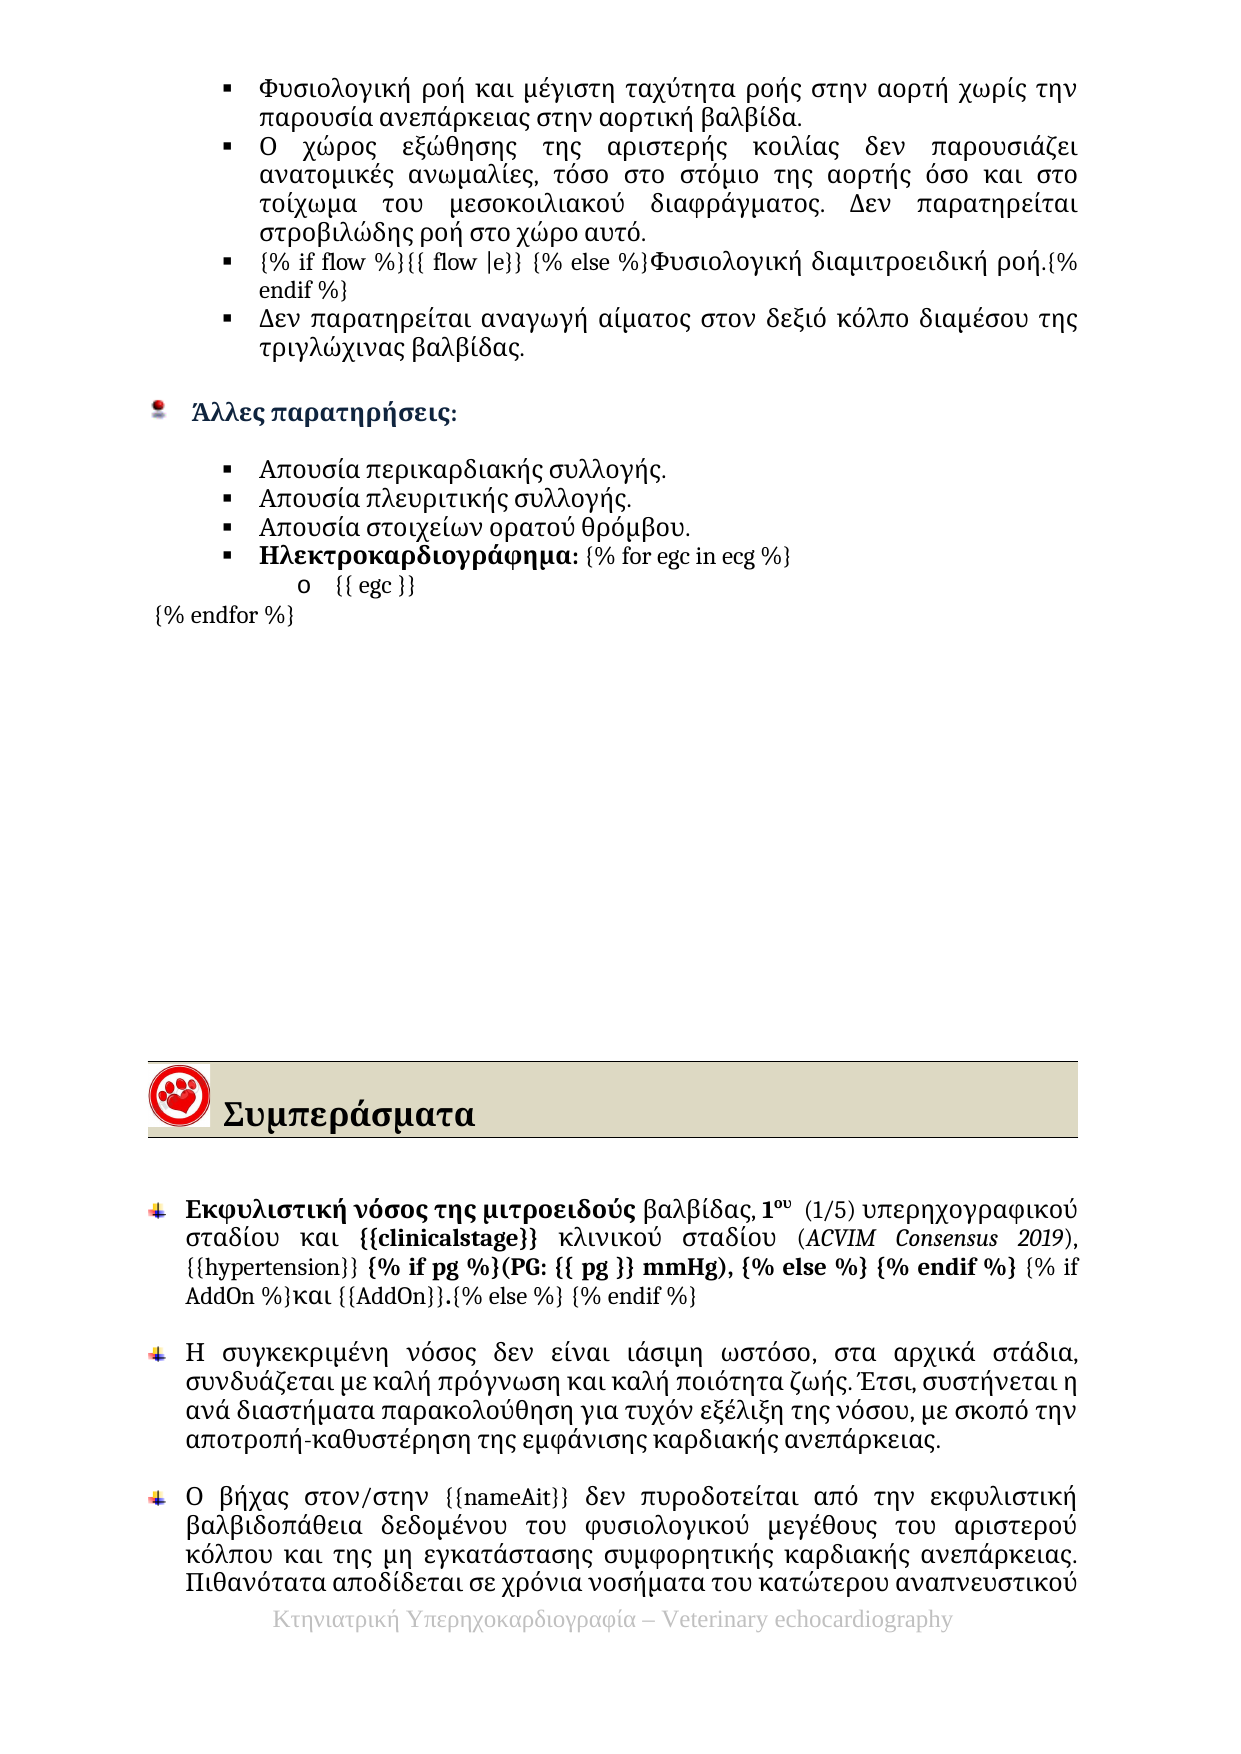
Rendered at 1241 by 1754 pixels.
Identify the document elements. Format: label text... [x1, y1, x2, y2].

text {% endfor %} [148, 601, 1078, 630]
list {{ egc }} [296, 571, 1078, 601]
list Απουσία περικαρδιακής συλλογής. [221, 456, 1078, 485]
list Ηλεκτροκαρδιογράφημα: {% for egc in ecg %} [221, 542, 1078, 571]
picture [147, 1064, 211, 1127]
list Δεν παρατηρείται αναγωγή αίματος στον δεξιό κόλπο διαμέσου της τριγλώχινας βαλβίδας. [221, 305, 1078, 362]
list Φυσιολογική ροή και μέγιστη ταχύτητα ροής στην αορτή χωρίς την παρουσία ανεπάρκειας στην αορτική βαλβίδα. [221, 75, 1078, 132]
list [148, 1483, 1078, 1598]
list Ο χώρος εξώθησης της αριστερής κοιλίας δεν παρουσιάζει ανατομικές ανωμαλίες, τόσο στο στόμιο της αορτής όσο και στο τοίχωμα του μεσοκοιλιακού διαφράγματος. Δεν παρατηρείται στροβιλώδης ροή στο χώρο αυτό. [221, 132, 1078, 247]
list Εκφυλιστική νόσος της μιτροειδούς βαλβίδας, 1ου (1/5) υπερηχογραφικού σταδίου και {{clinicalstage}} κλινικού σταδίου (ACVIM Consensus 2019), {{hypertension}} {% if pg %}(PG: {{ pg }} mmHg), {% else %} {% endif %} {% if AddOn %}και {{AddOn}}.{% else %} {% endif %} [148, 1196, 1078, 1311]
picture [148, 1489, 166, 1506]
text Άλλες παρατηρήσεις: [148, 391, 1078, 427]
picture [148, 1201, 166, 1219]
list {% if flow %}{{ flow |e}} {% else %}Φυσιολογική διαμιτροειδική ροή.{% endif %} [221, 247, 1078, 305]
list Απουσία στοιχείων ορατού θρόμβου. [221, 513, 1078, 542]
subtitle Συμπεράσματα [148, 1062, 1078, 1137]
list Η συγκεκριμένη νόσος δεν είναι ιάσιμη ωστόσο, στα αρχικά στάδια, συνδυάζεται με καλή πρόγνωση και καλή ποιότητα ζωής. Έτσι, συστήνεται η ανά διαστήματα παρακολούθηση για τυχόν εξέλιξη της νόσου, με σκοπό την αποτροπή-καθυστέρηση της εμφάνισης καρδιακής ανεπάρκειας. [148, 1339, 1078, 1454]
picture [148, 1345, 166, 1362]
list Απουσία πλευριτικής συλλογής. [221, 485, 1078, 513]
picture [147, 391, 170, 421]
